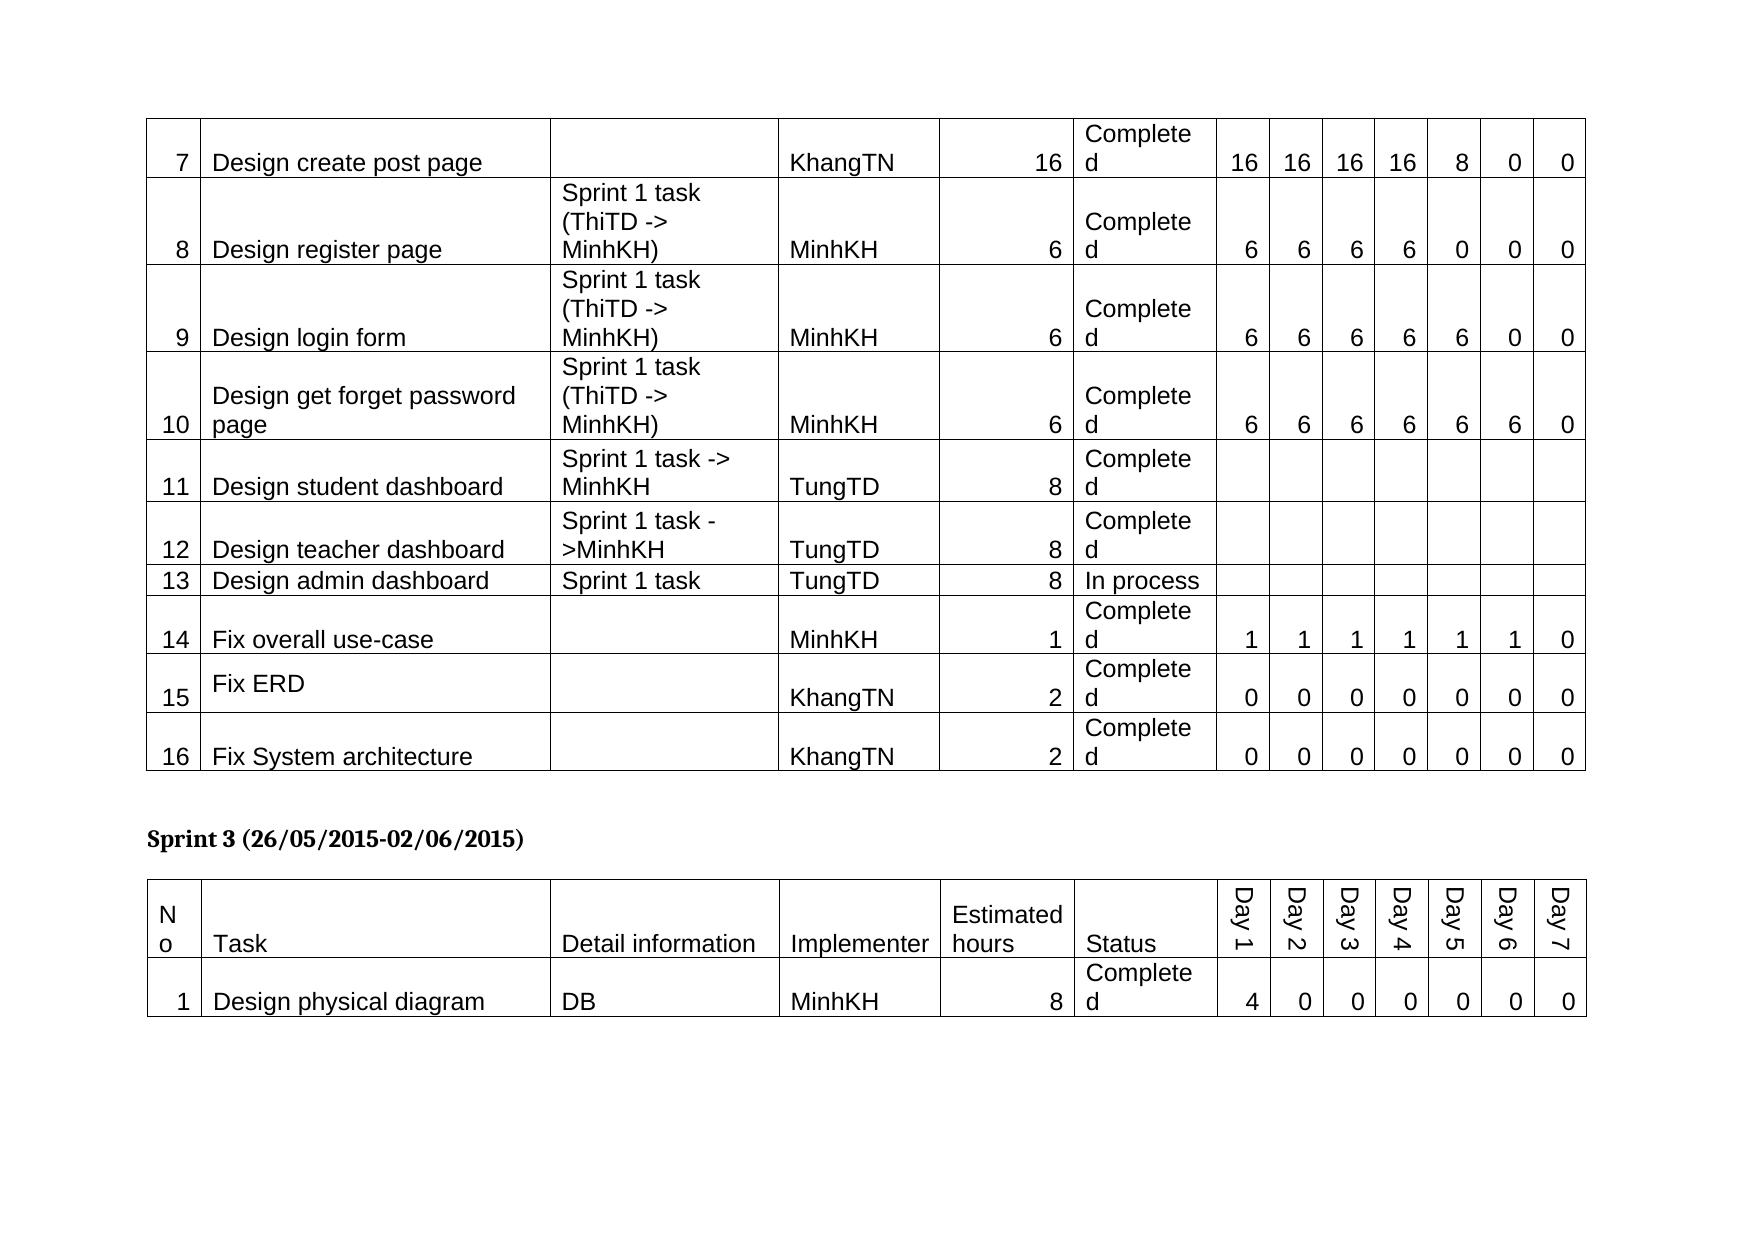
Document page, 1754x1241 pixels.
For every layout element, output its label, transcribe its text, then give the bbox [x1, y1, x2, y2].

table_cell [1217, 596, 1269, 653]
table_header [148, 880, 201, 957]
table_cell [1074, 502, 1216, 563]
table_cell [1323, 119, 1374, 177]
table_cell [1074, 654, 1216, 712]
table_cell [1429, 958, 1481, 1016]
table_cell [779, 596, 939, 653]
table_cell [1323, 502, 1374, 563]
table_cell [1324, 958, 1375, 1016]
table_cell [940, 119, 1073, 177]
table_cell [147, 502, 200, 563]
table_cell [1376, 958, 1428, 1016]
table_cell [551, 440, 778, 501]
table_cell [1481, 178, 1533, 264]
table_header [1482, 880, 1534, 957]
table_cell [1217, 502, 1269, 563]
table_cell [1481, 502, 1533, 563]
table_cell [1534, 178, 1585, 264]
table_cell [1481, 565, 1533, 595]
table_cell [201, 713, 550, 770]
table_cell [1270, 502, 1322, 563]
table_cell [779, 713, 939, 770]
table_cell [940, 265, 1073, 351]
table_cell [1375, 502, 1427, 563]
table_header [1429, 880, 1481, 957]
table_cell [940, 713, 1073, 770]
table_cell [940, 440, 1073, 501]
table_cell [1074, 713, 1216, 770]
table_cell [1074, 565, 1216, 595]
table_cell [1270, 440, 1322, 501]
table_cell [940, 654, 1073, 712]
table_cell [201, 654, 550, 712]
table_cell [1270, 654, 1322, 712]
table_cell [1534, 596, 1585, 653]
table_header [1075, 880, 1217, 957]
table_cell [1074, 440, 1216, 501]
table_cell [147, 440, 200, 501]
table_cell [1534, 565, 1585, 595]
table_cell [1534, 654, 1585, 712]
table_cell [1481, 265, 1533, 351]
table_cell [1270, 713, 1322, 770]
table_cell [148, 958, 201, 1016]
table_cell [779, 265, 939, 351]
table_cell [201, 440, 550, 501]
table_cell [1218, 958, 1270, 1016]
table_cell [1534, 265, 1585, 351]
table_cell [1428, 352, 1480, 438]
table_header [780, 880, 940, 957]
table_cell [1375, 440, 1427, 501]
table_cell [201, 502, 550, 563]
text Sprint 3 (26/05/2015-02/06/2015) [148, 825, 1606, 854]
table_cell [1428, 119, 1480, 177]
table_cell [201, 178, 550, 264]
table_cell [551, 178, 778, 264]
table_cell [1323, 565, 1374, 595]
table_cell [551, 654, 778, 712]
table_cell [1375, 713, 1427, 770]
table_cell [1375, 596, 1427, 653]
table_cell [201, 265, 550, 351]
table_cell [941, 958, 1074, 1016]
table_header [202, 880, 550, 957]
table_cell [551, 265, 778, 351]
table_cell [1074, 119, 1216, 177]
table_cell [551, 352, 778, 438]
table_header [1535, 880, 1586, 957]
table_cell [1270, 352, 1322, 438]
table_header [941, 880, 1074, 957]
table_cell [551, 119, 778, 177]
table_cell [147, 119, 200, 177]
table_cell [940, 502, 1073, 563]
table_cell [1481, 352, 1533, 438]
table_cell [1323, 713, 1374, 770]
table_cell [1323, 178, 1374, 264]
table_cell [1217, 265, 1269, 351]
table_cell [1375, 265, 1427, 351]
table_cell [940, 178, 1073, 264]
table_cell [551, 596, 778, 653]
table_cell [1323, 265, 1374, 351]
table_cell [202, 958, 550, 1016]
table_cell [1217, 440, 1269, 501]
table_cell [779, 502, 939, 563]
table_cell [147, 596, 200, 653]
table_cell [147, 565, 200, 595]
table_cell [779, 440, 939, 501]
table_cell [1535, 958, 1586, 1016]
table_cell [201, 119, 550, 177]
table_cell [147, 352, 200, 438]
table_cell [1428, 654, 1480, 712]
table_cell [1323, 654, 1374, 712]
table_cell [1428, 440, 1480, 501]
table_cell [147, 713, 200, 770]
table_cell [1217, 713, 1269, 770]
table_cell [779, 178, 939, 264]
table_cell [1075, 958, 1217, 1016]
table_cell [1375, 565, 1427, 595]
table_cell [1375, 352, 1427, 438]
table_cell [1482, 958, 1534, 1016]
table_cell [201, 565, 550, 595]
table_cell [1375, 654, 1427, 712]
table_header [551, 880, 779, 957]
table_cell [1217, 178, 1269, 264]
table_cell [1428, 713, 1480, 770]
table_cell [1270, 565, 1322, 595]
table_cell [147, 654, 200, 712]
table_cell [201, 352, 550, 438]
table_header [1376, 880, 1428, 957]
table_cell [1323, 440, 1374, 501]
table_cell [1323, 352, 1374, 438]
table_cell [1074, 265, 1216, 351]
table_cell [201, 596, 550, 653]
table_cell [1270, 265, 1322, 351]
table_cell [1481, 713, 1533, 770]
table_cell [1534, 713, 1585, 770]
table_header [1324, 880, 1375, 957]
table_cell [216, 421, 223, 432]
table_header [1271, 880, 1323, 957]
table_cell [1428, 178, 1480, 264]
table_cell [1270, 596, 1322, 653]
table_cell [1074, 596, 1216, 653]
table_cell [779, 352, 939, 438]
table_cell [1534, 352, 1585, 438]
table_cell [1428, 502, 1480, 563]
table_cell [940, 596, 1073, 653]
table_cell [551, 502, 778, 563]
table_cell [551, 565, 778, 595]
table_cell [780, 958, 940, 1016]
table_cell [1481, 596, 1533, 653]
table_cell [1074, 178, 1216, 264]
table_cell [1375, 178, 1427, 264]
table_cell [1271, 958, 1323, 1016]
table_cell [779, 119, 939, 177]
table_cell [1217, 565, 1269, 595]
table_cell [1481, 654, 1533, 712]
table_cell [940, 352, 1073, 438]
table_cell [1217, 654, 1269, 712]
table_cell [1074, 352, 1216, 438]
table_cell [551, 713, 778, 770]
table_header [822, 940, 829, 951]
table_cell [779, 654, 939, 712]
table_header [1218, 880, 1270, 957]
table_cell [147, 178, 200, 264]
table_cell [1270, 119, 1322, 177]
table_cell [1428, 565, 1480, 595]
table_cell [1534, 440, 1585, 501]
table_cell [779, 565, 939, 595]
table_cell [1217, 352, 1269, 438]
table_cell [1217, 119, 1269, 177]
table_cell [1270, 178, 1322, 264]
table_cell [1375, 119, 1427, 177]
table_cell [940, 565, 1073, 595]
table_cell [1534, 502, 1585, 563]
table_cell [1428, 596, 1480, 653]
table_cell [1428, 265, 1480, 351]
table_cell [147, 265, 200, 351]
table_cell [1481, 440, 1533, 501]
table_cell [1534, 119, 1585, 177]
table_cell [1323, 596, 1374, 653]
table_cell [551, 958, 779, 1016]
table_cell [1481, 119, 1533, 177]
